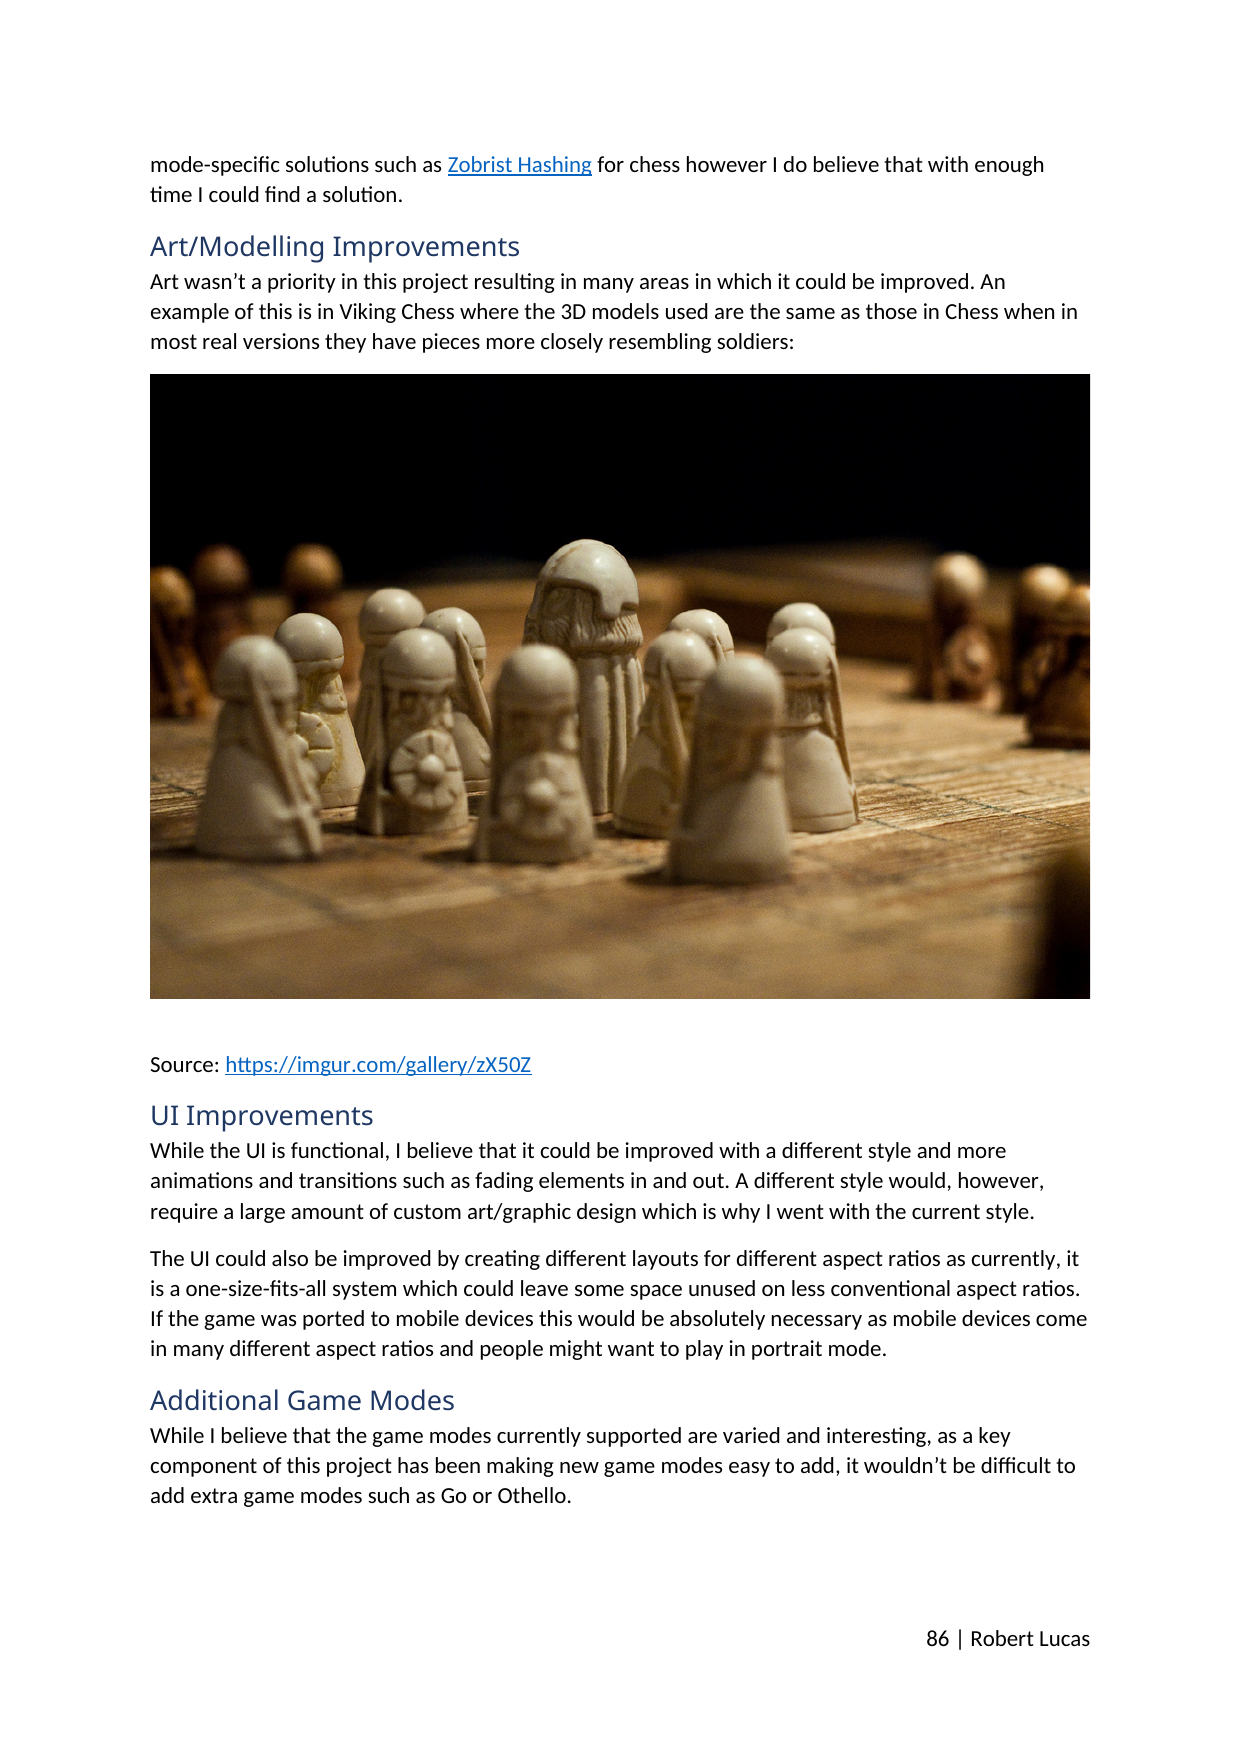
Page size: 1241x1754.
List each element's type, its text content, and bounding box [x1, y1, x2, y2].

picture [150, 374, 1091, 999]
text The UI could also be improved by creating different layouts for different aspect ratios as currently, it is a one-size-fits-all system which could leave some space unused on less conventional aspect ratios. If the game was ported to mobile devices this would be absolutely necessary as mobile devices come in many different aspect ratios and people might want to play in portrait mode. [150, 1244, 1090, 1362]
text Art wasn’t a priority in this project resulting in many areas in which it could be improved. An example of this is in Viking Chess where the 3D models used are the same as those in Chess when in most real versions they have pieces more closely resembling soldiers: [150, 267, 1090, 355]
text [150, 150, 1090, 208]
subtitle UI Improvements [150, 1097, 1090, 1133]
text While I believe that the game modes currently supported are varied and interesting, as a key component of this project has been making new game modes easy to add, it wouldn’t be difficult to add extra game modes such as Go or Othello. [150, 1421, 1090, 1509]
subtitle Additional Game Modes [150, 1381, 1090, 1418]
subtitle Art/Modelling Improvements [150, 227, 1090, 264]
text While the UI is functional, I believe that it could be improved with a different style and more animations and transitions such as fading elements in and out. A different style would, however, require a large amount of custom art/graphic design which is why I went with the current style. [150, 1136, 1090, 1225]
text Source: https://imgur.com/gallery/zX50Z [150, 999, 1090, 1078]
